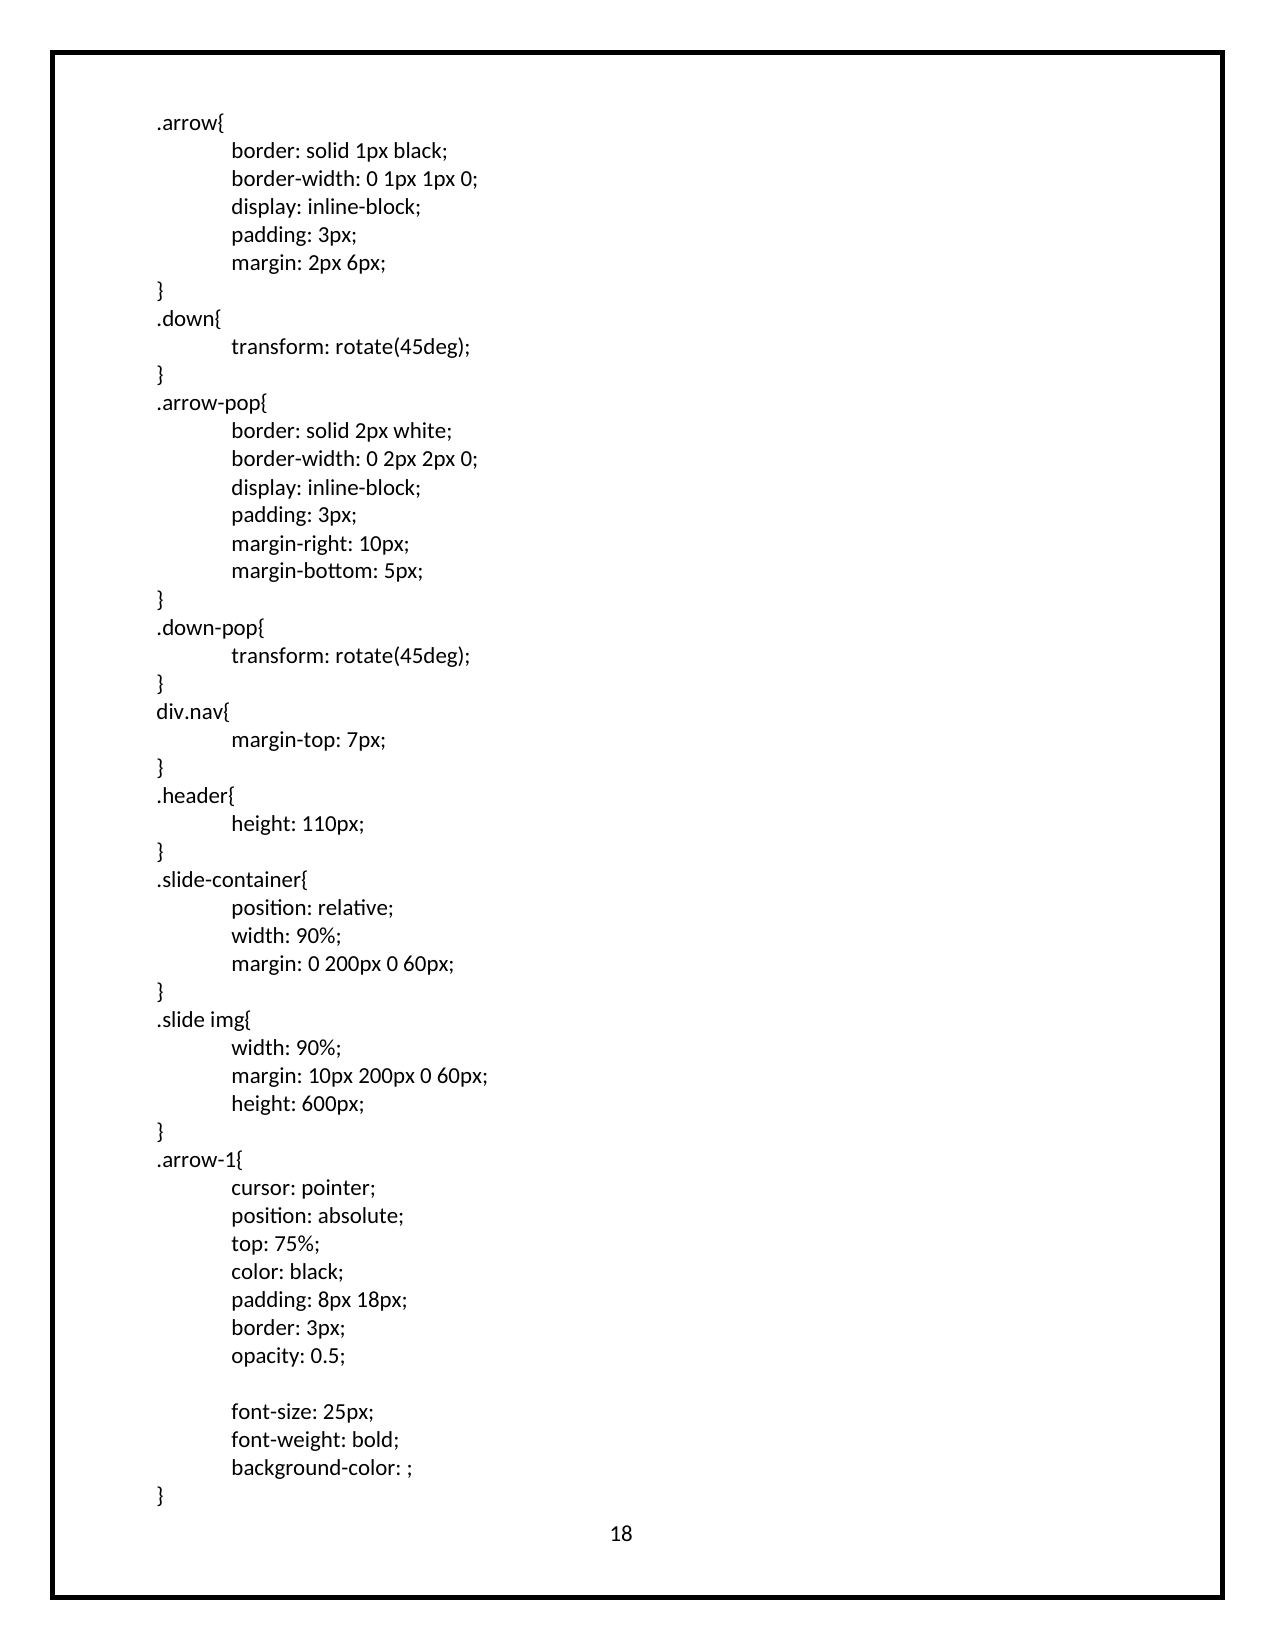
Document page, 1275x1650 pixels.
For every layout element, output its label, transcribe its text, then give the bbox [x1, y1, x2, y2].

text padding: 3px; [81, 501, 1160, 529]
text .arrow{ [81, 108, 1160, 136]
text font-weight: bold; [81, 1425, 1160, 1453]
text font-size: 25px; [81, 1397, 1160, 1425]
text .down-pop{ [81, 613, 1160, 641]
text width: 90%; [81, 921, 1160, 949]
text height: 110px; [81, 809, 1160, 837]
text cursor: pointer; [81, 1173, 1160, 1201]
text } [81, 837, 1160, 865]
text background-color: ; [81, 1453, 1160, 1481]
text border-width: 0 1px 1px 0; [81, 164, 1160, 192]
text .slide img{ [81, 1005, 1160, 1033]
text height: 600px; [81, 1089, 1160, 1117]
text .arrow-pop{ [81, 388, 1160, 417]
text border: solid 2px white; [81, 417, 1160, 444]
text } [81, 1117, 1160, 1145]
text color: black; [81, 1257, 1160, 1285]
text transform: rotate(45deg); [81, 641, 1160, 669]
text } [81, 1481, 1160, 1509]
text margin-right: 10px; [81, 529, 1160, 557]
text border: solid 1px black; [81, 136, 1160, 164]
text } [81, 669, 1160, 697]
text top: 75%; [81, 1229, 1160, 1257]
text .arrow-1{ [81, 1145, 1160, 1173]
text transform: rotate(45deg); [81, 332, 1160, 361]
text } [81, 753, 1160, 781]
text .header{ [81, 781, 1160, 809]
text .slide-container{ [81, 865, 1160, 893]
text div.nav{ [81, 697, 1160, 725]
text position: relative; [81, 893, 1160, 921]
text margin: 2px 6px; [81, 248, 1160, 276]
text border-width: 0 2px 2px 0; [81, 444, 1160, 473]
text margin: 10px 200px 0 60px; [81, 1061, 1160, 1089]
text position: absolute; [81, 1201, 1160, 1229]
text opacity: 0.5; [81, 1341, 1160, 1369]
text padding: 8px 18px; [81, 1285, 1160, 1313]
text } [81, 585, 1160, 613]
text } [81, 276, 1160, 304]
text display: inline-block; [81, 473, 1160, 501]
text .down{ [81, 304, 1160, 332]
text } [81, 361, 1160, 388]
text padding: 3px; [81, 220, 1160, 248]
text } [81, 977, 1160, 1005]
text margin: 0 200px 0 60px; [81, 949, 1160, 977]
text width: 90%; [81, 1033, 1160, 1061]
text border: 3px; [81, 1313, 1160, 1341]
text display: inline-block; [81, 192, 1160, 220]
text margin-top: 7px; [81, 725, 1160, 753]
text margin-bottom: 5px; [81, 557, 1160, 585]
